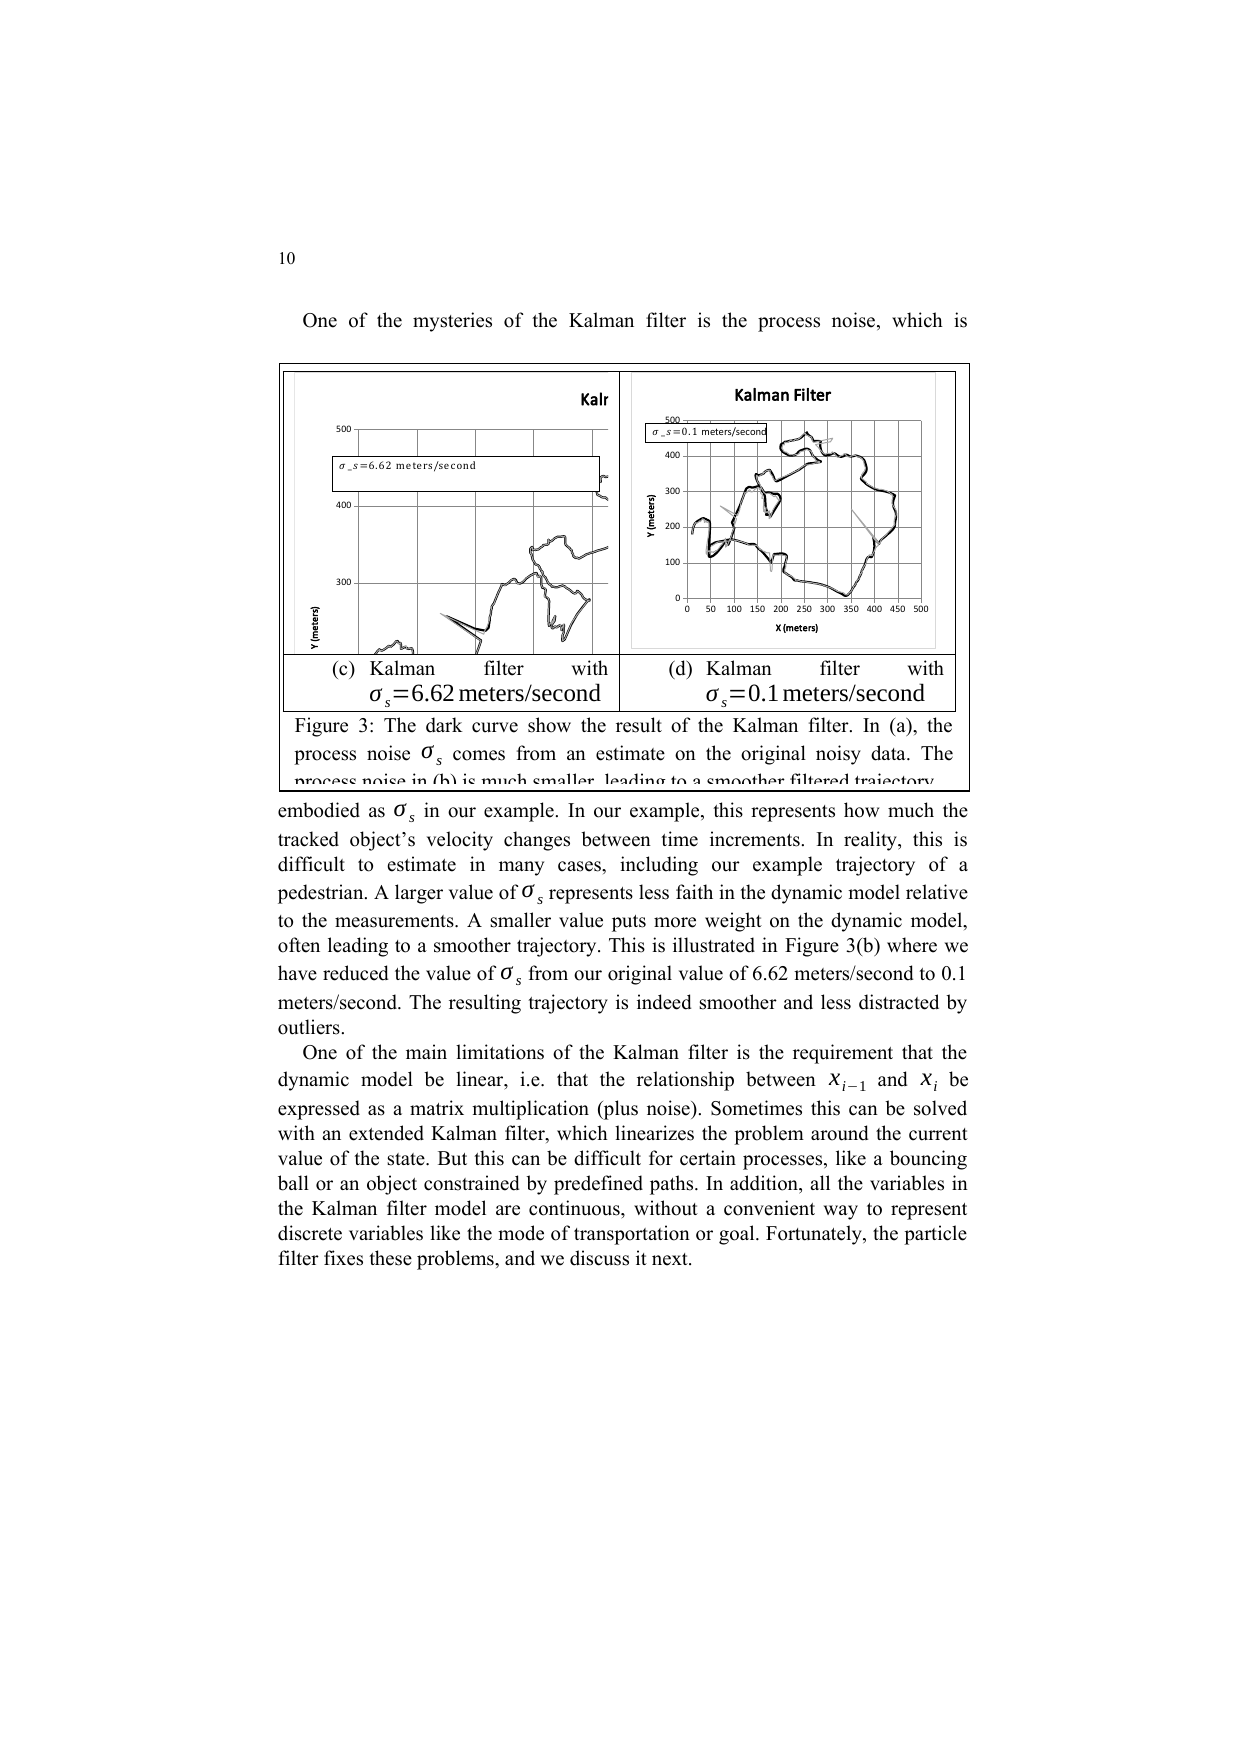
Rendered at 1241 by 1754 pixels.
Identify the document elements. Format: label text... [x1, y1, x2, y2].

list One of the mysteries of the Kalman filter is the process noise, which is embodied as in our example. In our example, this represents how much the tracked object’s velocity changes between time increments. In reality, this is difficult to estimate in many cases, including our example trajectory of a pedestrian. A larger value of represents less faith in the dynamic model relative to the measurements. A smaller value puts more weight on the dynamic model, often leading to a smoother trajectory. This is illustrated in Figure 3(b) where we have reduced the value of from our original value of 6.62 meters/second to 0.1 meters/second. The resulting trajectory is indeed smoother and less distracted by outliers. [278, 307, 968, 1039]
text One of the main limitations of the Kalman filter is the requirement that the dynamic model be linear, i.e. that the relationship between and be expressed as a matrix multiplication (plus noise). Sometimes this can be solved with an extended Kalman filter, which linearizes the problem around the current value of the state. But this can be difficult for certain processes, like a bouncing ball or an object constrained by predefined paths. In addition, all the variables in the Kalman filter model are continuous, without a convenient way to represent discrete variables like the mode of transportation or goal. Fortunately, the particle filter fixes these problems, and we discuss it next. [278, 1039, 968, 1270]
